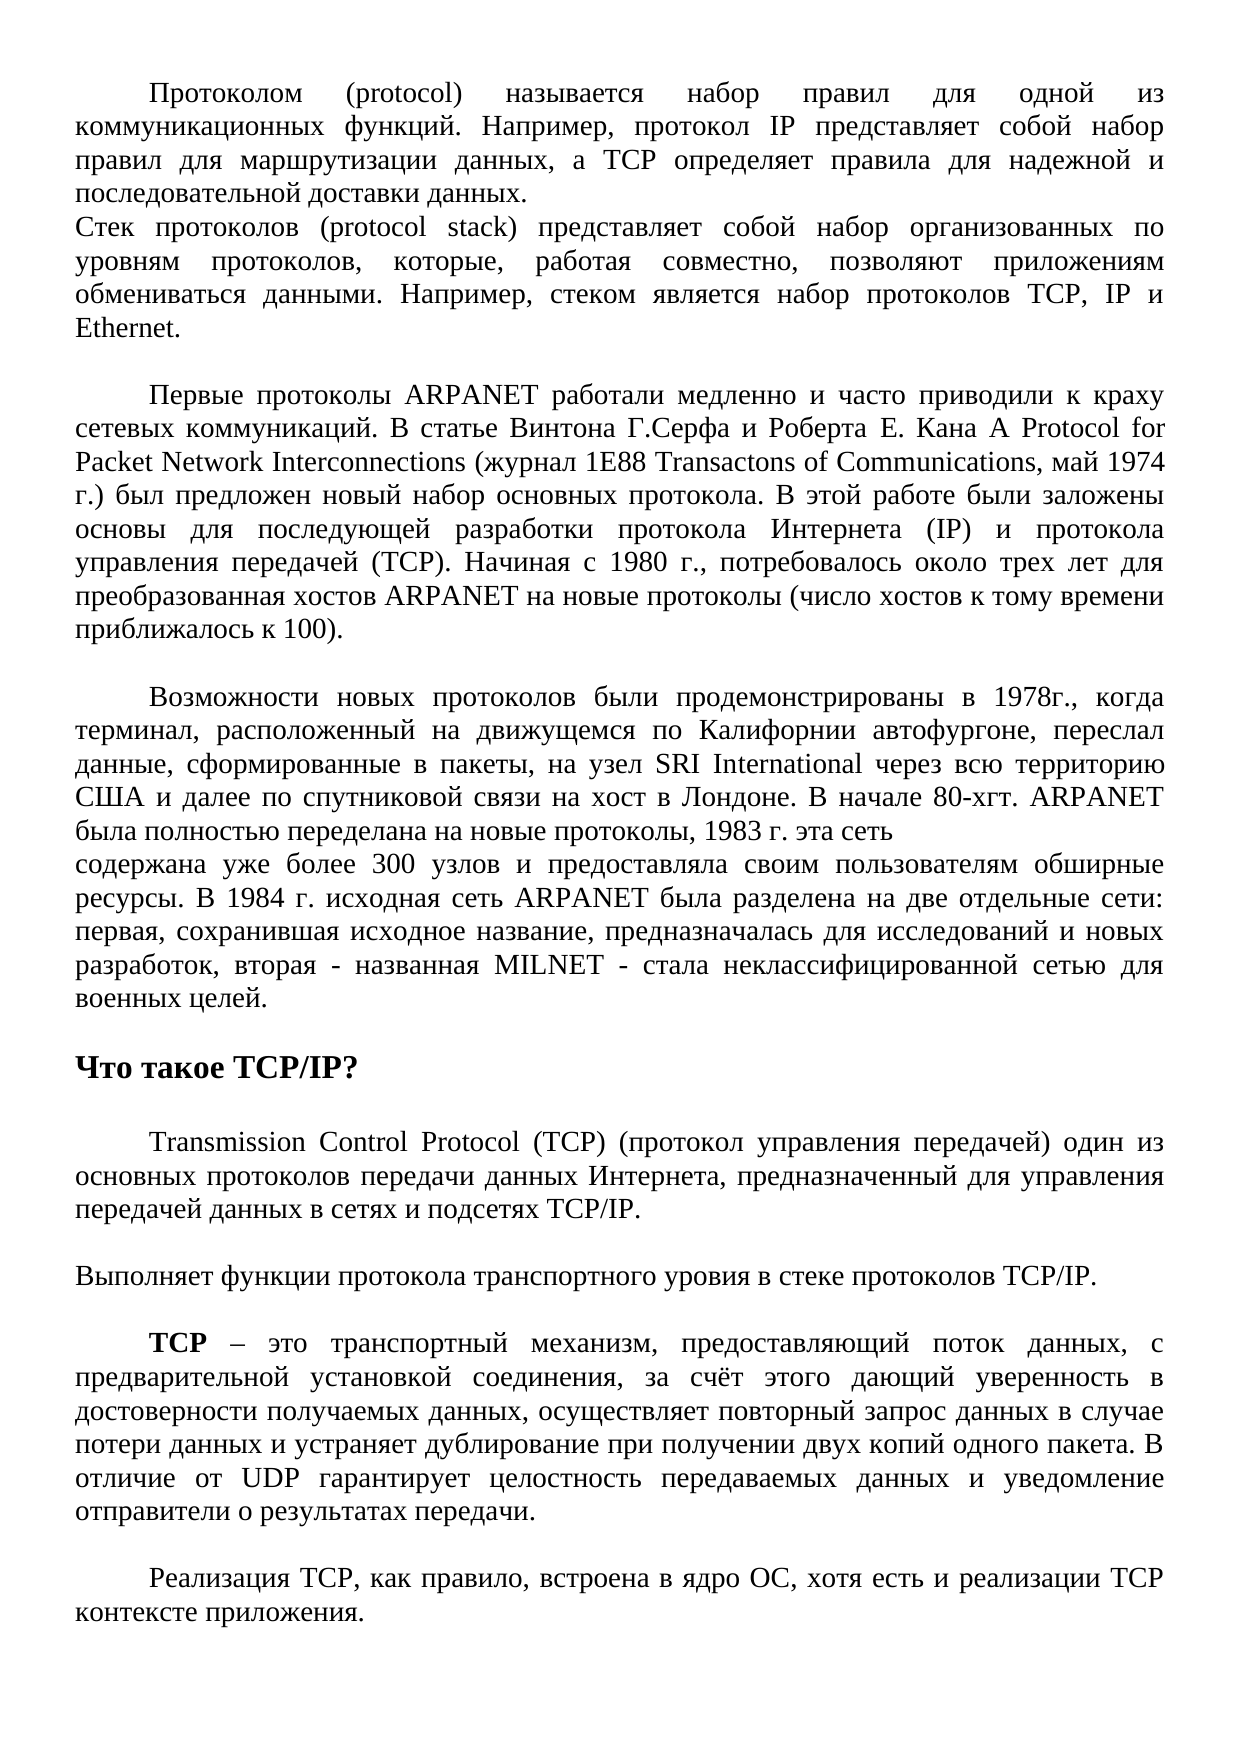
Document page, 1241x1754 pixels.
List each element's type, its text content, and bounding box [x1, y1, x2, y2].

text Первые протоколы ARPANET работали медленно и часто приводили к краху сетевых коммуникаций. В статье Винтона Г.Серфа и Роберта E. Кана A Protocol for Packet Network Interconnections (журнал 1E88 Trаnsаctons of Communicаtions, май 1974 г.) был предложен новый набор основных протокола. В этой работе были заложены основы для последующей разработки протокола Интернета (IP) и протокола управления передачей (ТСР). Начиная с 1980 г., потребовалось около трех лет для преобразованная хостов ARPANET на новые протоколы (число хостов к тому времени приближалось к 100). [75, 377, 1165, 645]
text Что такое ТCP/IP? [75, 1048, 1165, 1086]
text ТСР – это транспортный механизм, предоставляющий поток данных, с предварительной установкой соединения, за счёт этого дающий уверенность в достоверности получаемых данных, осуществляет повторный запрос данных в случае потери данных и устраняет дублирование при получении двух копий одного пакета. В отличие от UDP гарантирует целостность передаваемых данных и уведомление отправители о результатах передачи. [75, 1326, 1165, 1527]
text Выполняет функции протокола транспортного уровия в стеке протоколов ТСP/IP. [75, 1258, 1165, 1292]
text Реализация ТСР, как правило, встроена в ядро ОС, хотя есть и реализации ТСР контексте приложения. [75, 1560, 1165, 1627]
text Стек протоколов (protocol stack) представляет собой набор организованных по уровням протоколов, которые, работая совместно, позволяют приложениям обмениваться данными. Например, стеком является набор протоколов ТСР, IP и Ethernet. [75, 209, 1165, 343]
text Протоколом (protocol) называется набор правил для одной из коммуникационных функций. Например, протокол IP представляет собой набор правил для маршрутизации данных, а ТСР определяет правила для надежной и последовательной доставки данных. [75, 75, 1165, 209]
text содержана уже более 300 узлов и предоставляла своим пользователям обширные ресурсы. В 1984 г. исходная сеть ARPANET была разделена на две отдельные сети: первая, сохранившая исходное название, предназначалась для исследований и новых разработок, вторая - названная MILNET - стала неклассифицированной сетью для военных целей. [75, 846, 1165, 1014]
text Возможности новых протоколов были продемонстрированы в 1978г., когда терминал, расположенный на движущемся по Калифорнии автофургоне, переслал данные, сформированные в пакеты, на узел SRI Internаtional через всю территорию США и далее по спутниковой связи на хост в Лондоне. В начале 80-хгт. ARPANET была полностью переделана на новые протоколы, 1983 г. эта сеть [75, 679, 1165, 846]
text Transmission Control Protocol (TCP) (протокол управления передачей) один из основных протоколов передачи данных Интернета, предназначенный для управления передачей данных в сетях и подсетях ТСP/IP. [75, 1124, 1165, 1225]
